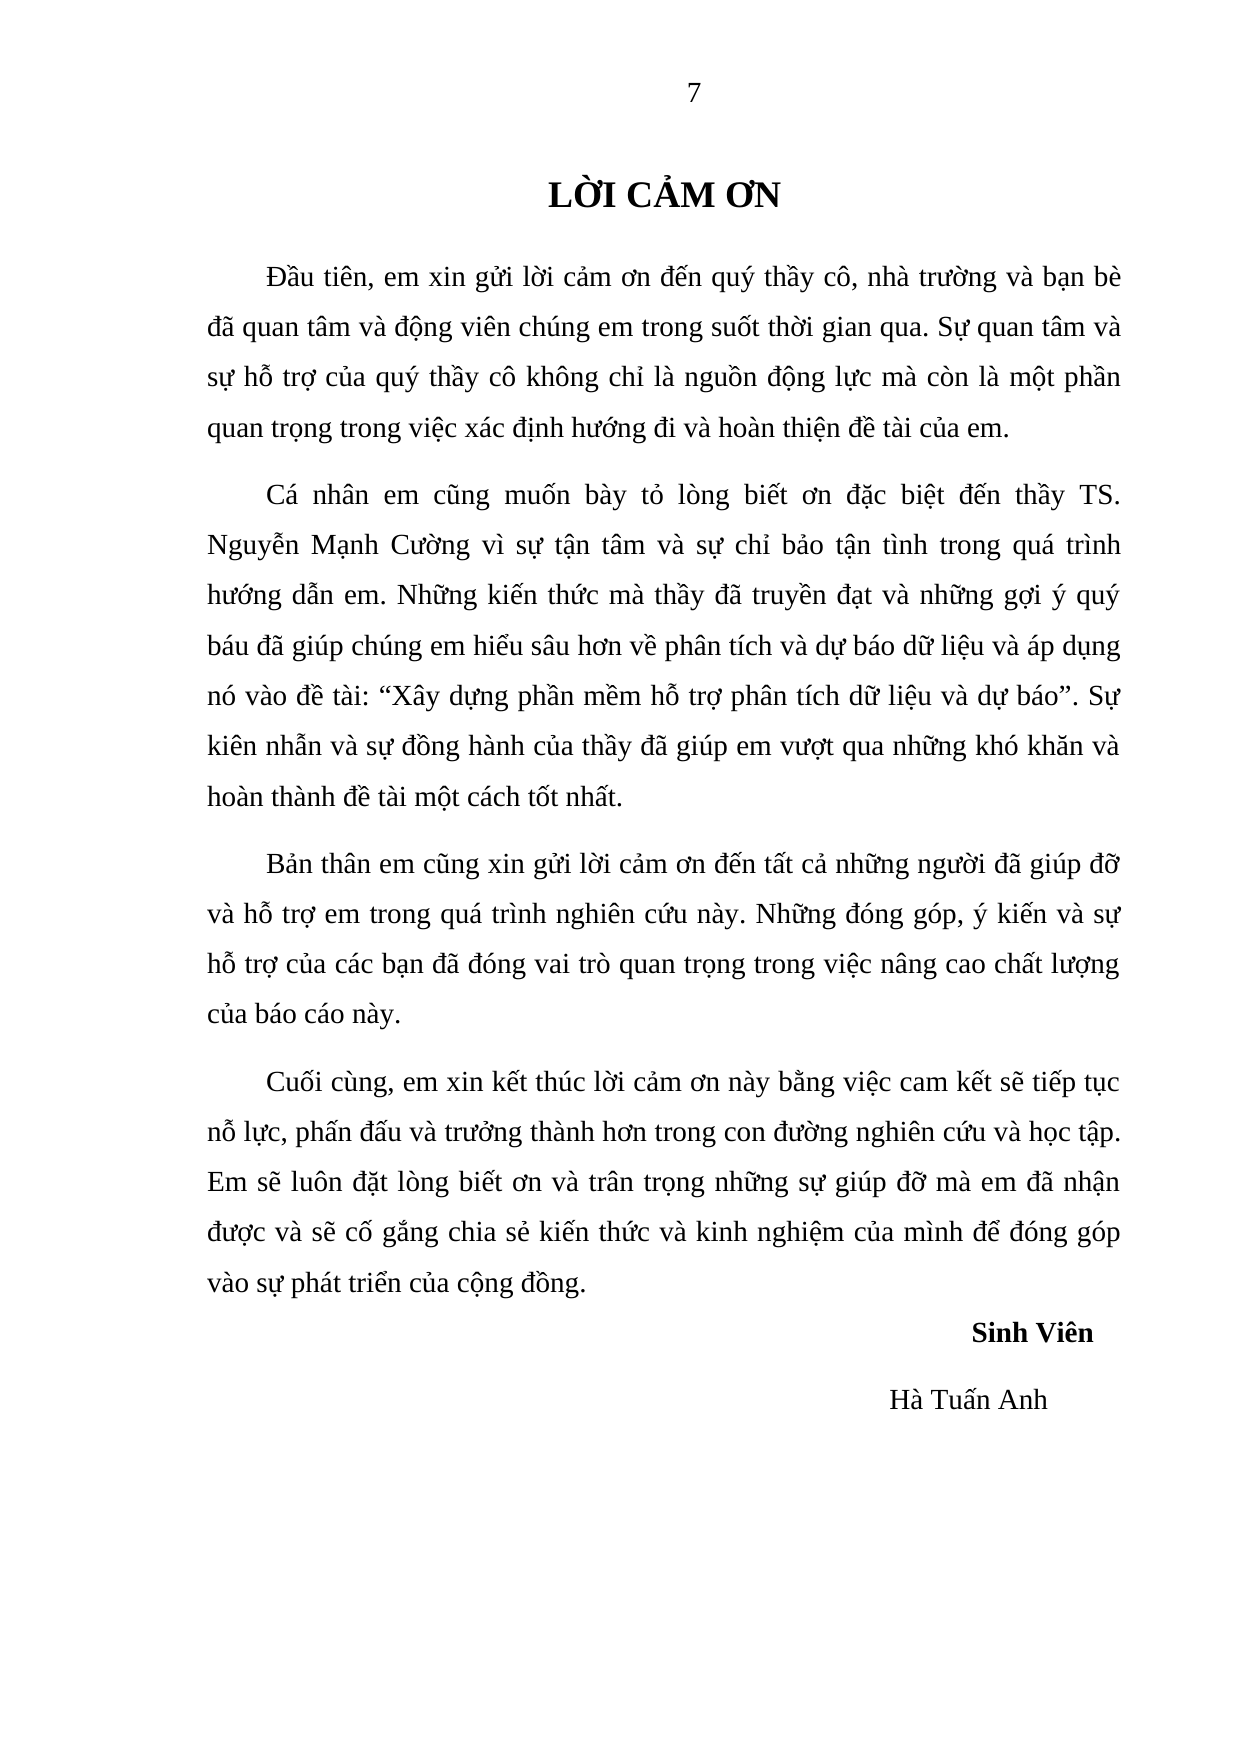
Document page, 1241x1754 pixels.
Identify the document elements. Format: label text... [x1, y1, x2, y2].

text Cuối cùng, em xin kết thúc lời cảm ơn này bằng việc cam kết sẽ tiếp tục nỗ lực, phấn đấu và trưởng thành hơn trong con đường nghiên cứu và học tập. Em sẽ luôn đặt lòng biết ơn và trân trọng những sự giúp đỡ mà em đã nhận được và sẽ cố gắng chia sẻ kiến thức và kinh nghiệm của mình để đóng góp vào sự phát triển của cộng đồng. Sinh Viên [207, 1064, 1122, 1349]
text Đầu tiên, em xin gửi lời cảm ơn đến quý thầy cô, nhà trường và bạn bè đã quan tâm và động viên chúng em trong suốt thời gian qua. Sự quan tâm và sự hỗ trợ của quý thầy cô không chỉ là nguồn động lực mà còn là một phần quan trọng trong việc xác định hướng đi và hoàn thiện đề tài của em. [207, 259, 1122, 443]
text Hà Tuấn Anh [207, 1382, 1122, 1416]
text Bản thân em cũng xin gửi lời cảm ơn đến tất cả những người đã giúp đỡ và hỗ trợ em trong quá trình nghiên cứu này. Những đóng góp, ý kiến và sự hỗ trợ của các bạn đã đóng vai trò quan trọng trong việc nâng cao chất lượng của báo cáo này. [207, 846, 1122, 1030]
subtitle LỜI CẢM ƠN [207, 173, 1122, 216]
text Cá nhân em cũng muốn bày tỏ lòng biết ơn đặc biệt đến thầy TS. Nguyễn Mạnh Cường vì sự tận tâm và sự chỉ bảo tận tình trong quá trình hướng dẫn em. Những kiến thức mà thầy đã truyền đạt và những gợi ý quý báu đã giúp chúng em hiểu sâu hơn về phân tích và dự báo dữ liệu và áp dụng nó vào đề tài: “Xây dựng phần mềm hỗ trợ phân tích dữ liệu và dự báo”. Sự kiên nhẫn và sự đồng hành của thầy đã giúp em vượt qua những khó khăn và hoàn thành đề tài một cách tốt nhất. [207, 477, 1122, 812]
